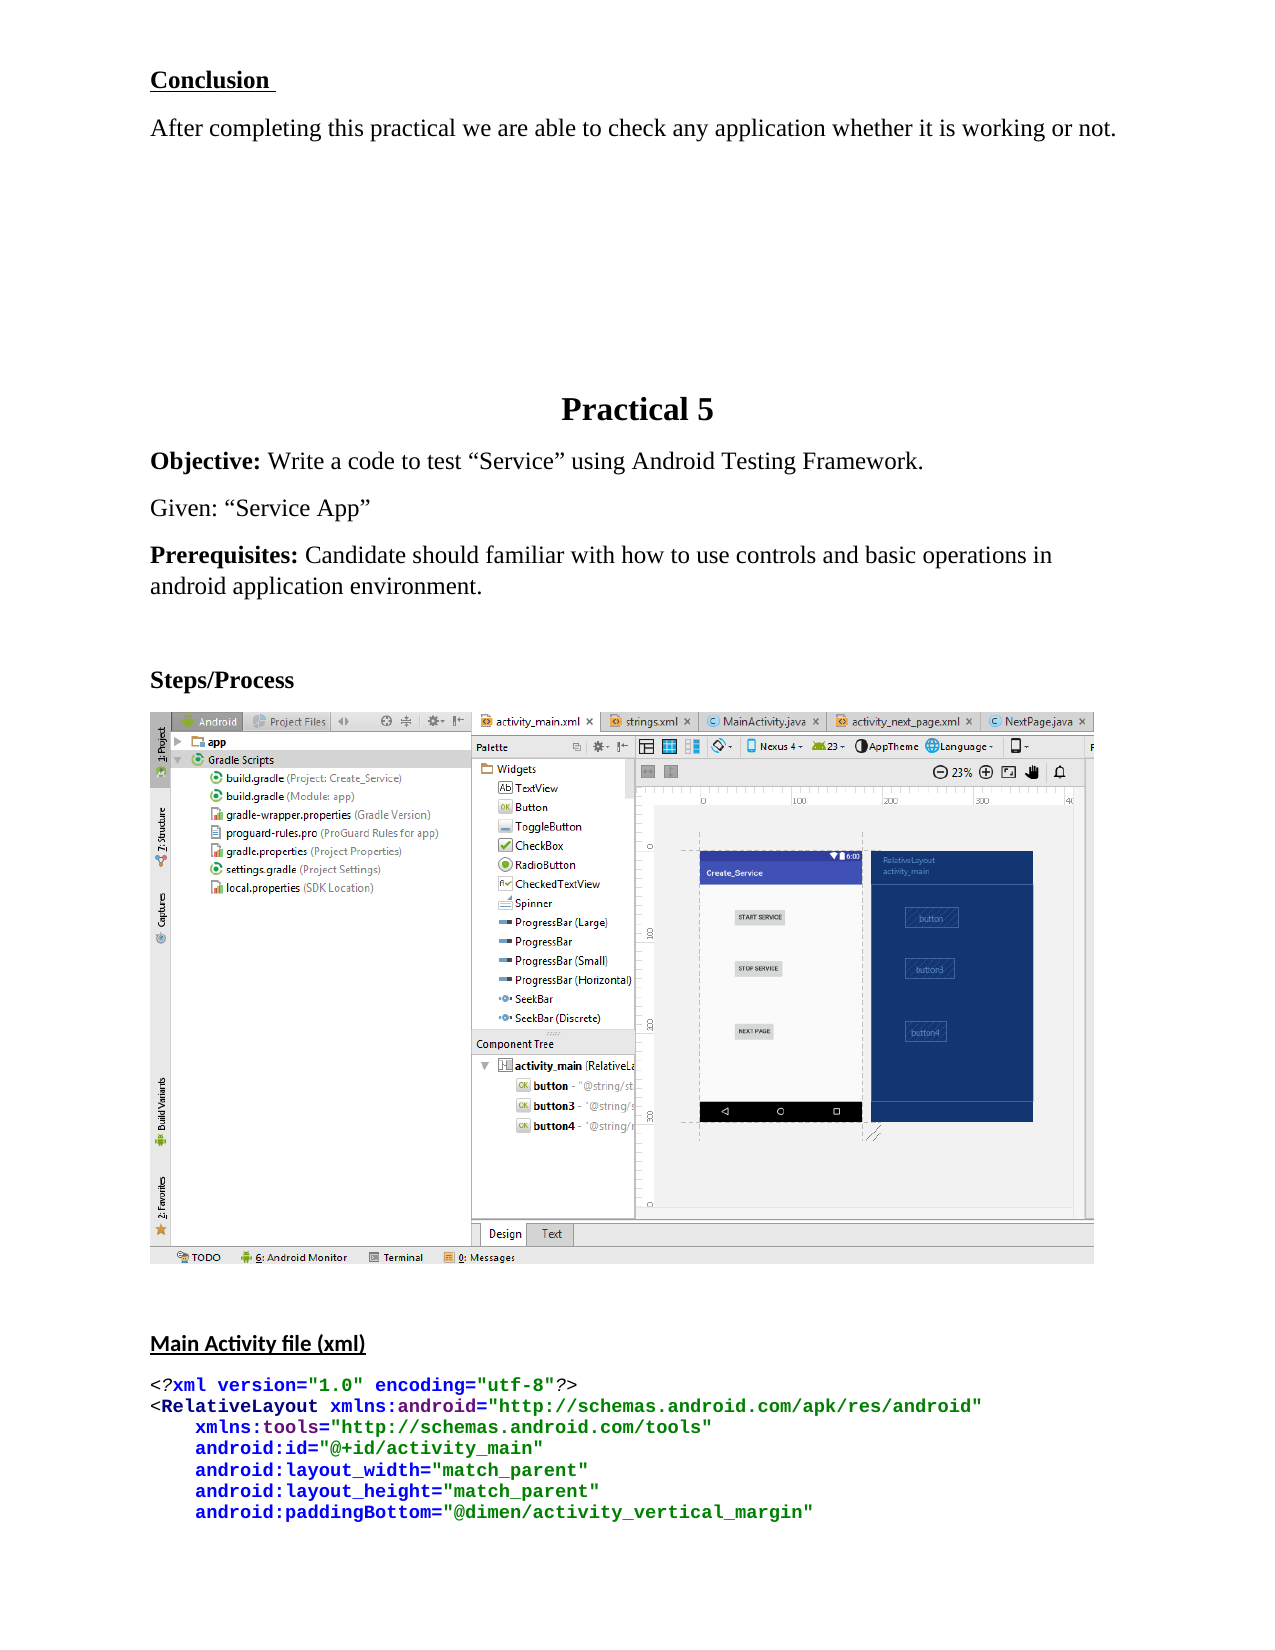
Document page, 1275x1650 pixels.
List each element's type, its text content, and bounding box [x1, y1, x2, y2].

text Steps/Process [150, 665, 1125, 694]
picture [150, 712, 1094, 1264]
text Objective: Write a code to test “Service” using Android Testing Framework. [150, 446, 1125, 475]
text Given: “Service App” [150, 493, 1125, 522]
text After completing this practical we are able to check any application whether it is working or not. [150, 113, 1125, 141]
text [150, 1375, 1125, 1524]
text Main Activity file (xml) [150, 1329, 1125, 1357]
text Conclusion [150, 66, 1125, 94]
text Practical 5 [150, 389, 1125, 427]
text Prerequisites: Candidate should familiar with how to use controls and basic operations in android application environment. [150, 540, 1125, 599]
